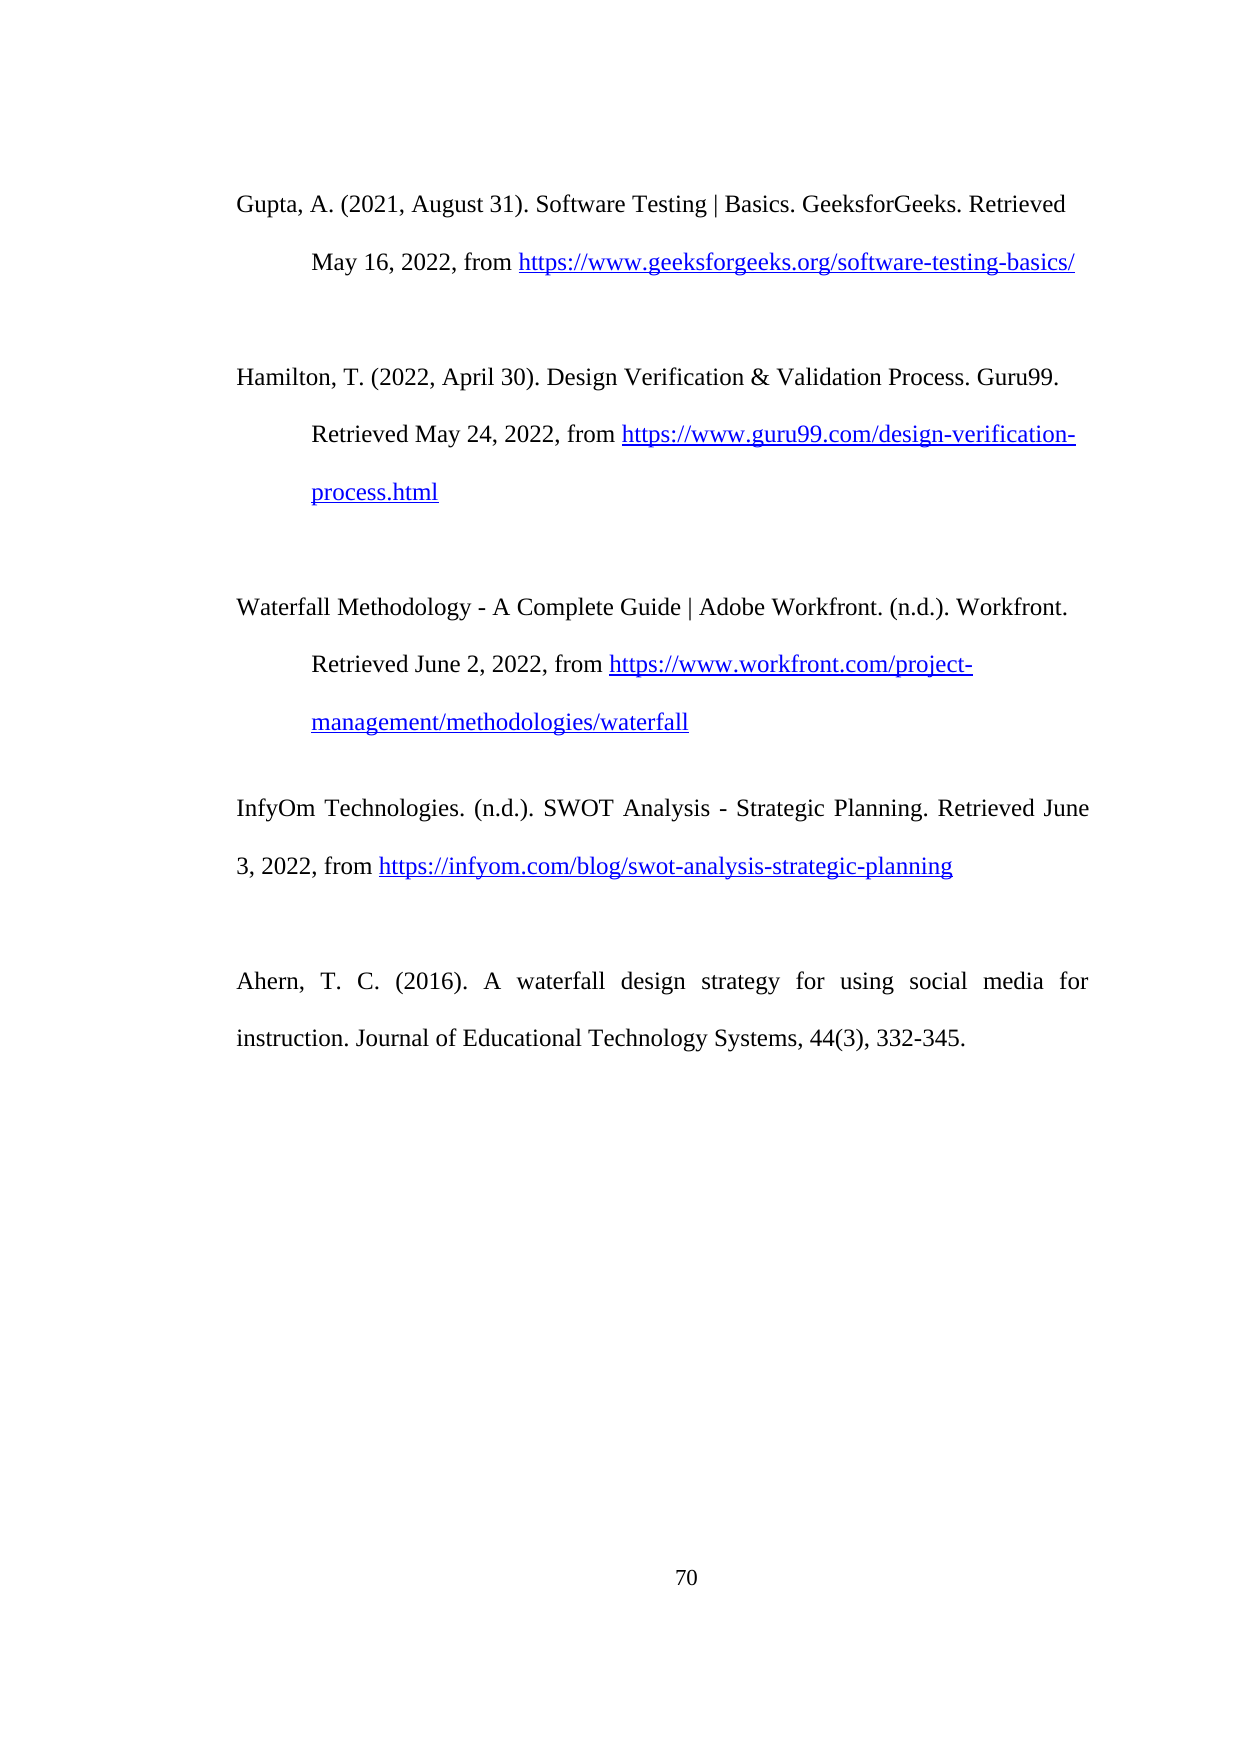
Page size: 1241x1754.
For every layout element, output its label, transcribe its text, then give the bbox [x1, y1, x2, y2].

text Hamilton, T. (2022, April 30). Design Verification & Validation Process. Guru99. Retrieved May 24, 2022, from https://www.guru99.com/design-verification-process.html [236, 362, 1090, 506]
text Waterfall Methodology - A Complete Guide | Adobe Workfront. (n.d.). Workfront. Retrieved June 2, 2022, from https://www.workfront.com/project-management/methodologies/waterfall [236, 592, 1090, 736]
text InfyOm Technologies. (n.d.). SWOT Analysis - Strategic Planning. Retrieved June 3, 2022, from https://infyom.com/blog/swot-analysis-strategic-planning [236, 793, 1090, 879]
text Ahern, T. C. (2016). A waterfall design strategy for using social media for instruction. Journal of Educational Technology Systems, 44(3), 332-345. [236, 966, 1090, 1052]
text Gupta, A. (2021, August 31). Software Testing | Basics. GeeksforGeeks. Retrieved May 16, 2022, from https://www.geeksforgeeks.org/software-testing-basics/ [236, 189, 1090, 276]
